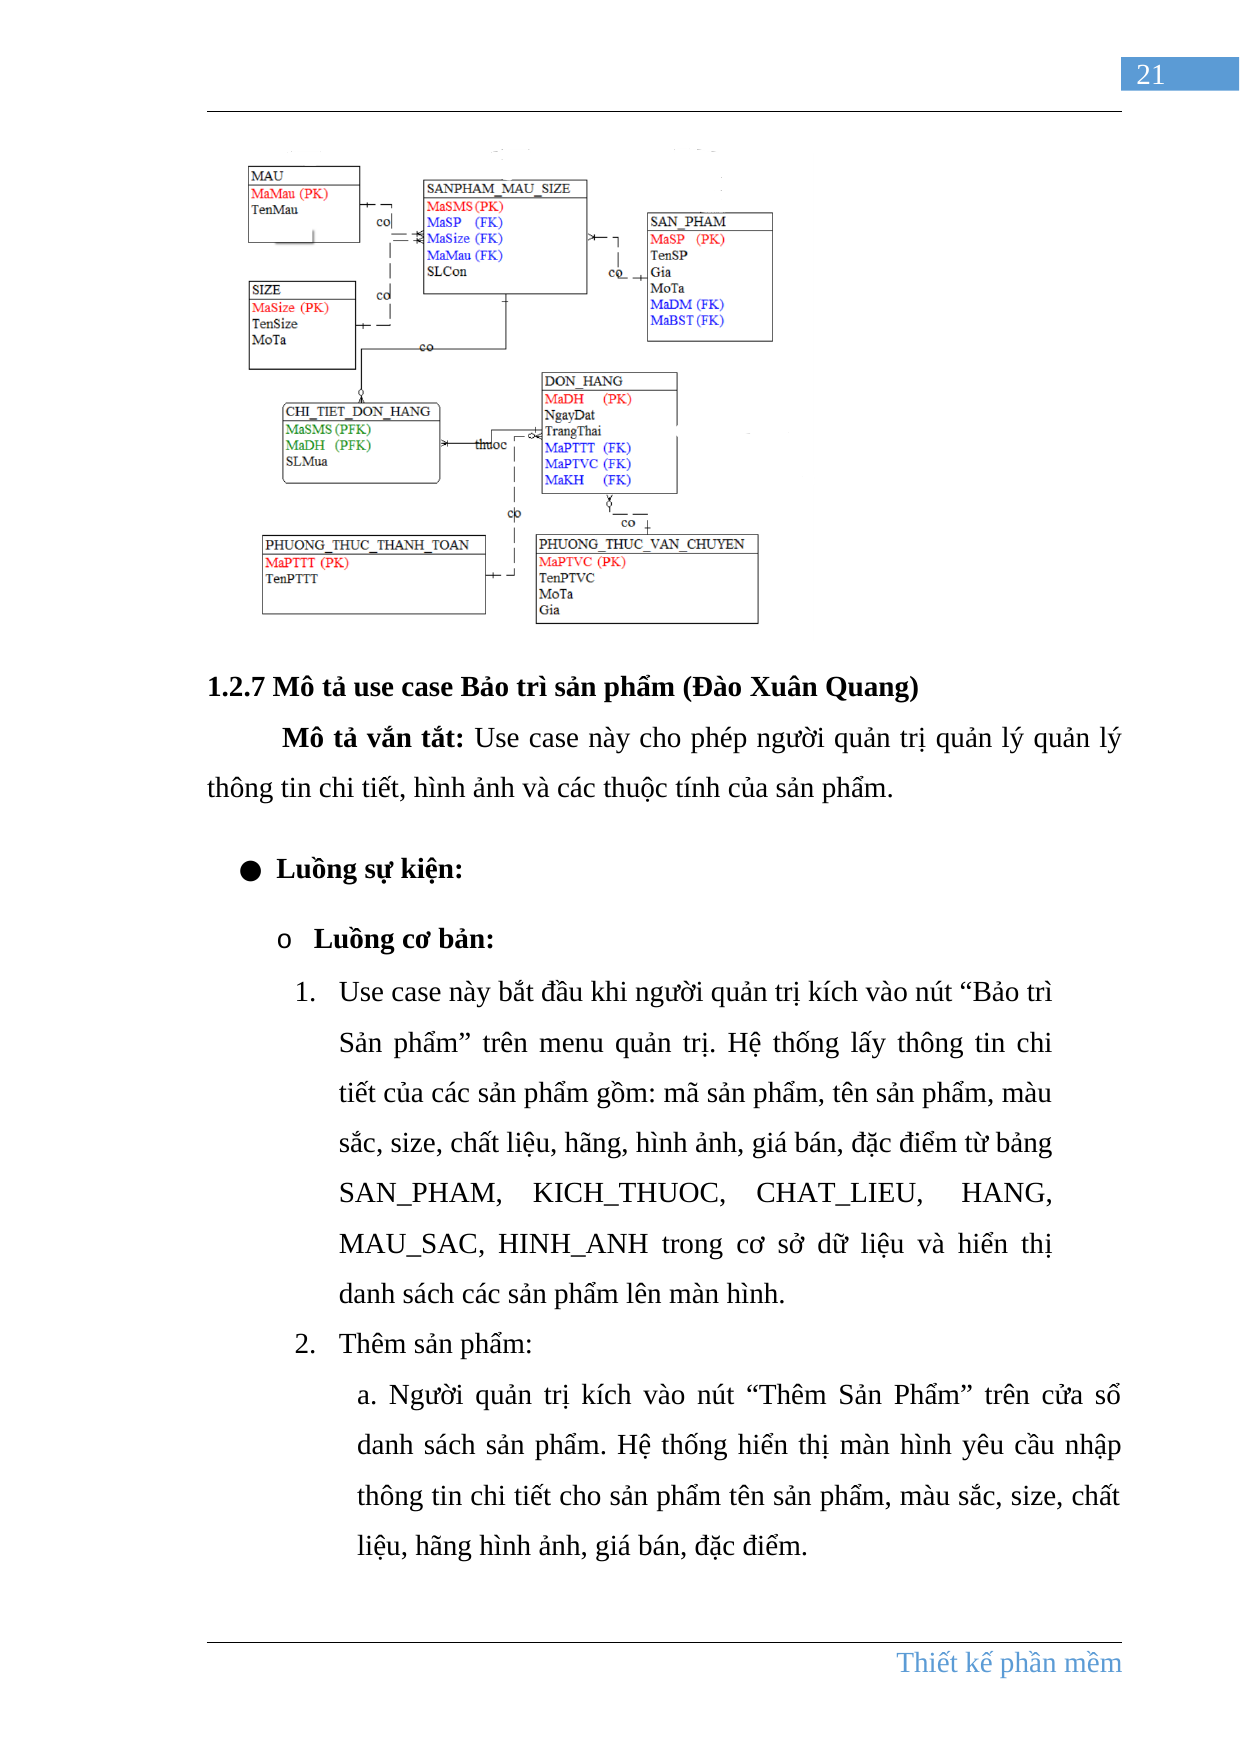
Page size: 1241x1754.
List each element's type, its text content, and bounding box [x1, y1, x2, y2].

list Luồng cơ bản: [276, 921, 1122, 957]
text Mô tả vắn tắt: Use case này cho phép người quản trị quản lý quản lý thông tin chi tiết, hình ảnh và các thuộc tính của sản phẩm. [207, 720, 1122, 804]
list Use case này bắt đầu khi người quản trị kích vào nút “Bảo trì Sản phẩm” trên menu quản trị. Hệ thống lấy thông tin chi tiết của các sản phẩm gồm: mã sản phẩm, tên sản phẩm, màu sắc, size, chất liệu, hãng, hình ảnh, giá bán, đặc điểm từ bảng SAN_PHAM, KICH_THUOC, CHAT_LIEU, HANG, MAU_SAC, HINH_ANH trong cơ sở dữ liệu và hiển thị danh sách các sản phẩm lên màn hình. [294, 974, 1053, 1310]
text a. Người quản trị kích vào nút “Thêm Sản Phẩm” trên cửa sổ danh sách sản phẩm. Hệ thống hiển thị màn hình yêu cầu nhập thông tin chi tiết cho sản phẩm tên sản phẩm, màu sắc, size, chất liệu, hãng hình ảnh, giá bán, đặc điểm. [357, 1377, 1122, 1561]
picture [244, 147, 815, 641]
list Thêm sản phẩm: [294, 1327, 1053, 1360]
list Luồng sự kiện: [238, 838, 1122, 893]
subtitle 1.2.7 Mô tả use case Bảo trì sản phẩm (Đào Xuân Quang) [207, 669, 1122, 703]
